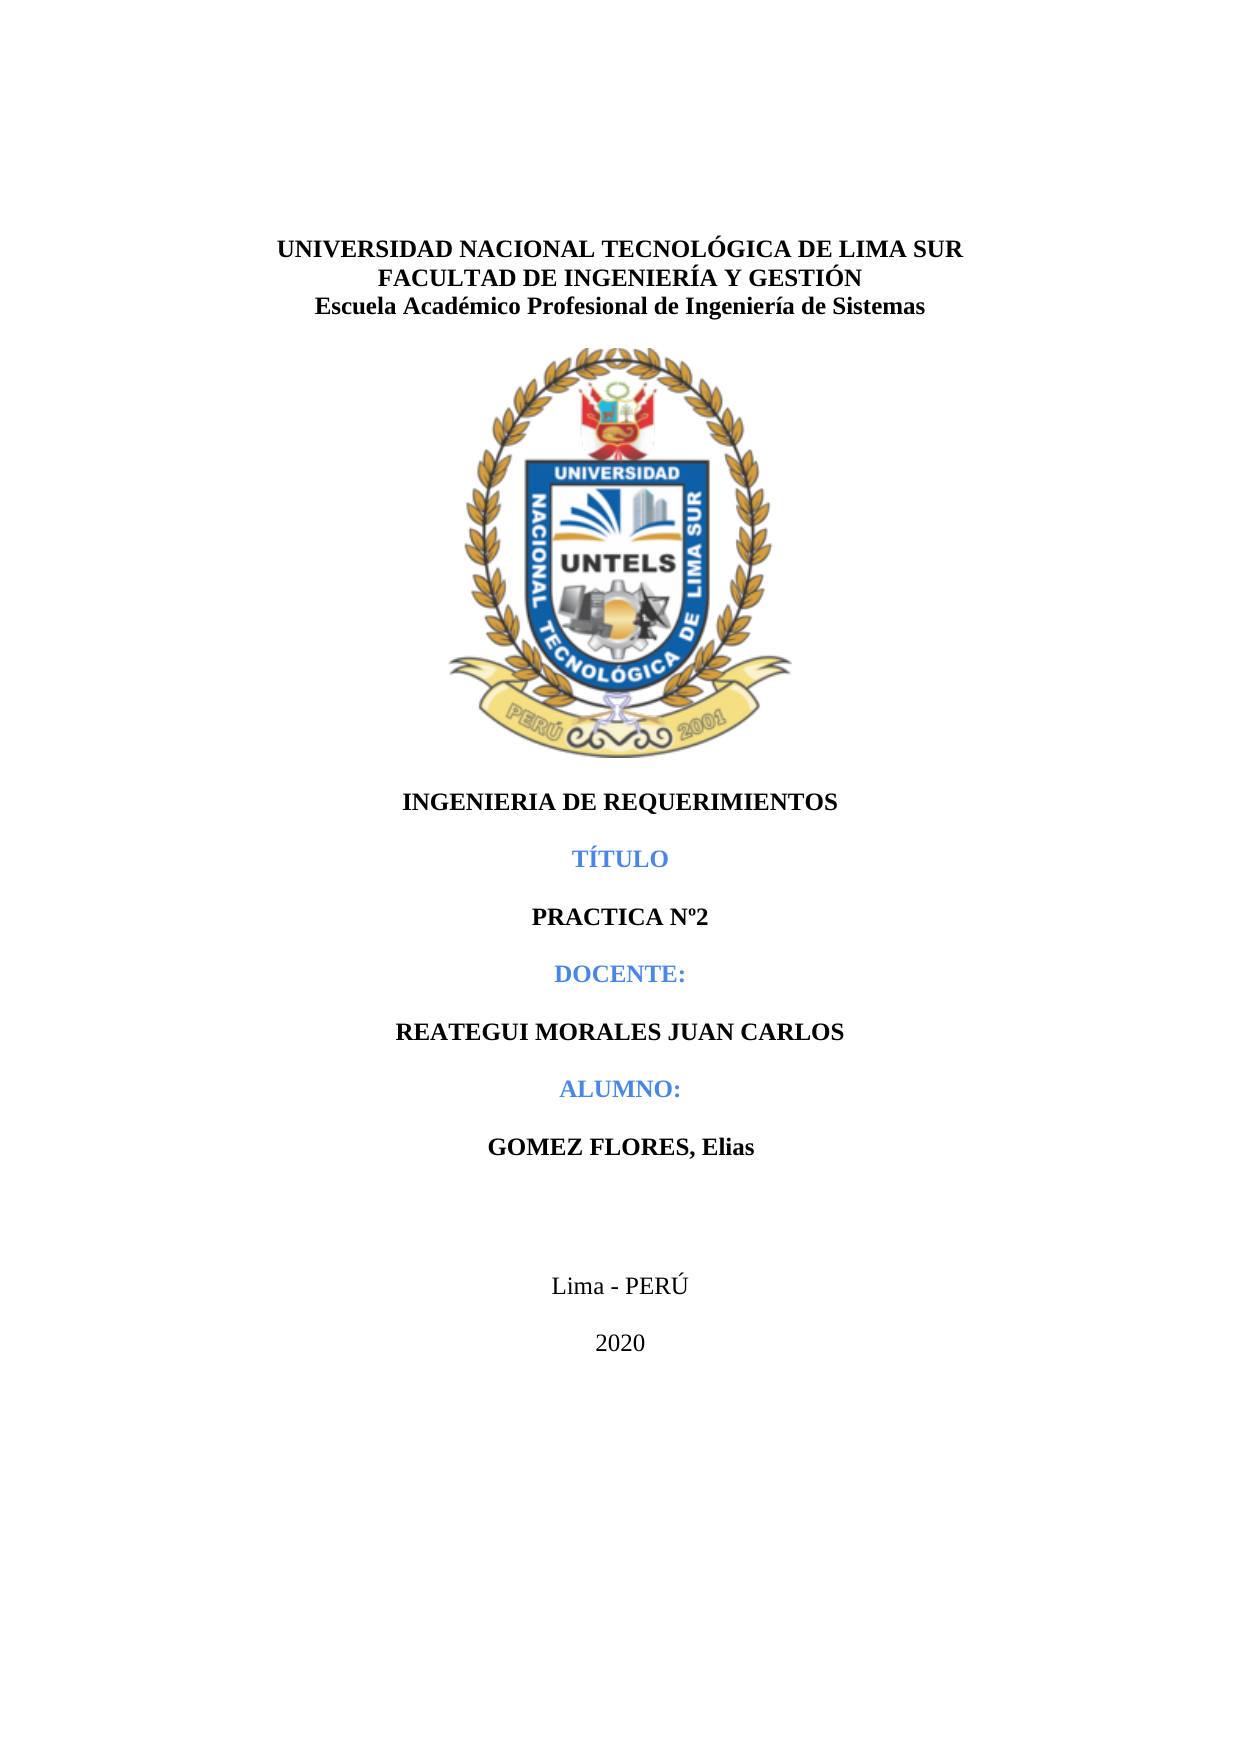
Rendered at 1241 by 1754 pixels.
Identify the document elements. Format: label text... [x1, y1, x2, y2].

text ALUMNO: [177, 1074, 1063, 1103]
text 2020 [177, 1328, 1063, 1357]
text UNIVERSIDAD NACIONAL TECNOLÓGICA DE LIMA SUR [177, 234, 1063, 263]
text FACULTAD DE INGENIERÍA Y GESTIÓN [177, 263, 1063, 291]
text Lima - PERÚ [177, 1271, 1063, 1299]
text PRACTICA Nº2 [177, 902, 1063, 930]
picture [448, 348, 793, 758]
text DOCENTE: [177, 959, 1063, 988]
text TÍTULO [177, 844, 1063, 873]
text INGENIERIA DE REQUERIMIENTOS [177, 787, 1063, 815]
text GOMEZ FLORES, Elias [487, 1132, 1063, 1160]
text Escuela Académico Profesional de Ingeniería de Sistemas [177, 291, 1063, 320]
text REATEGUI MORALES JUAN CARLOS [177, 1017, 1063, 1045]
